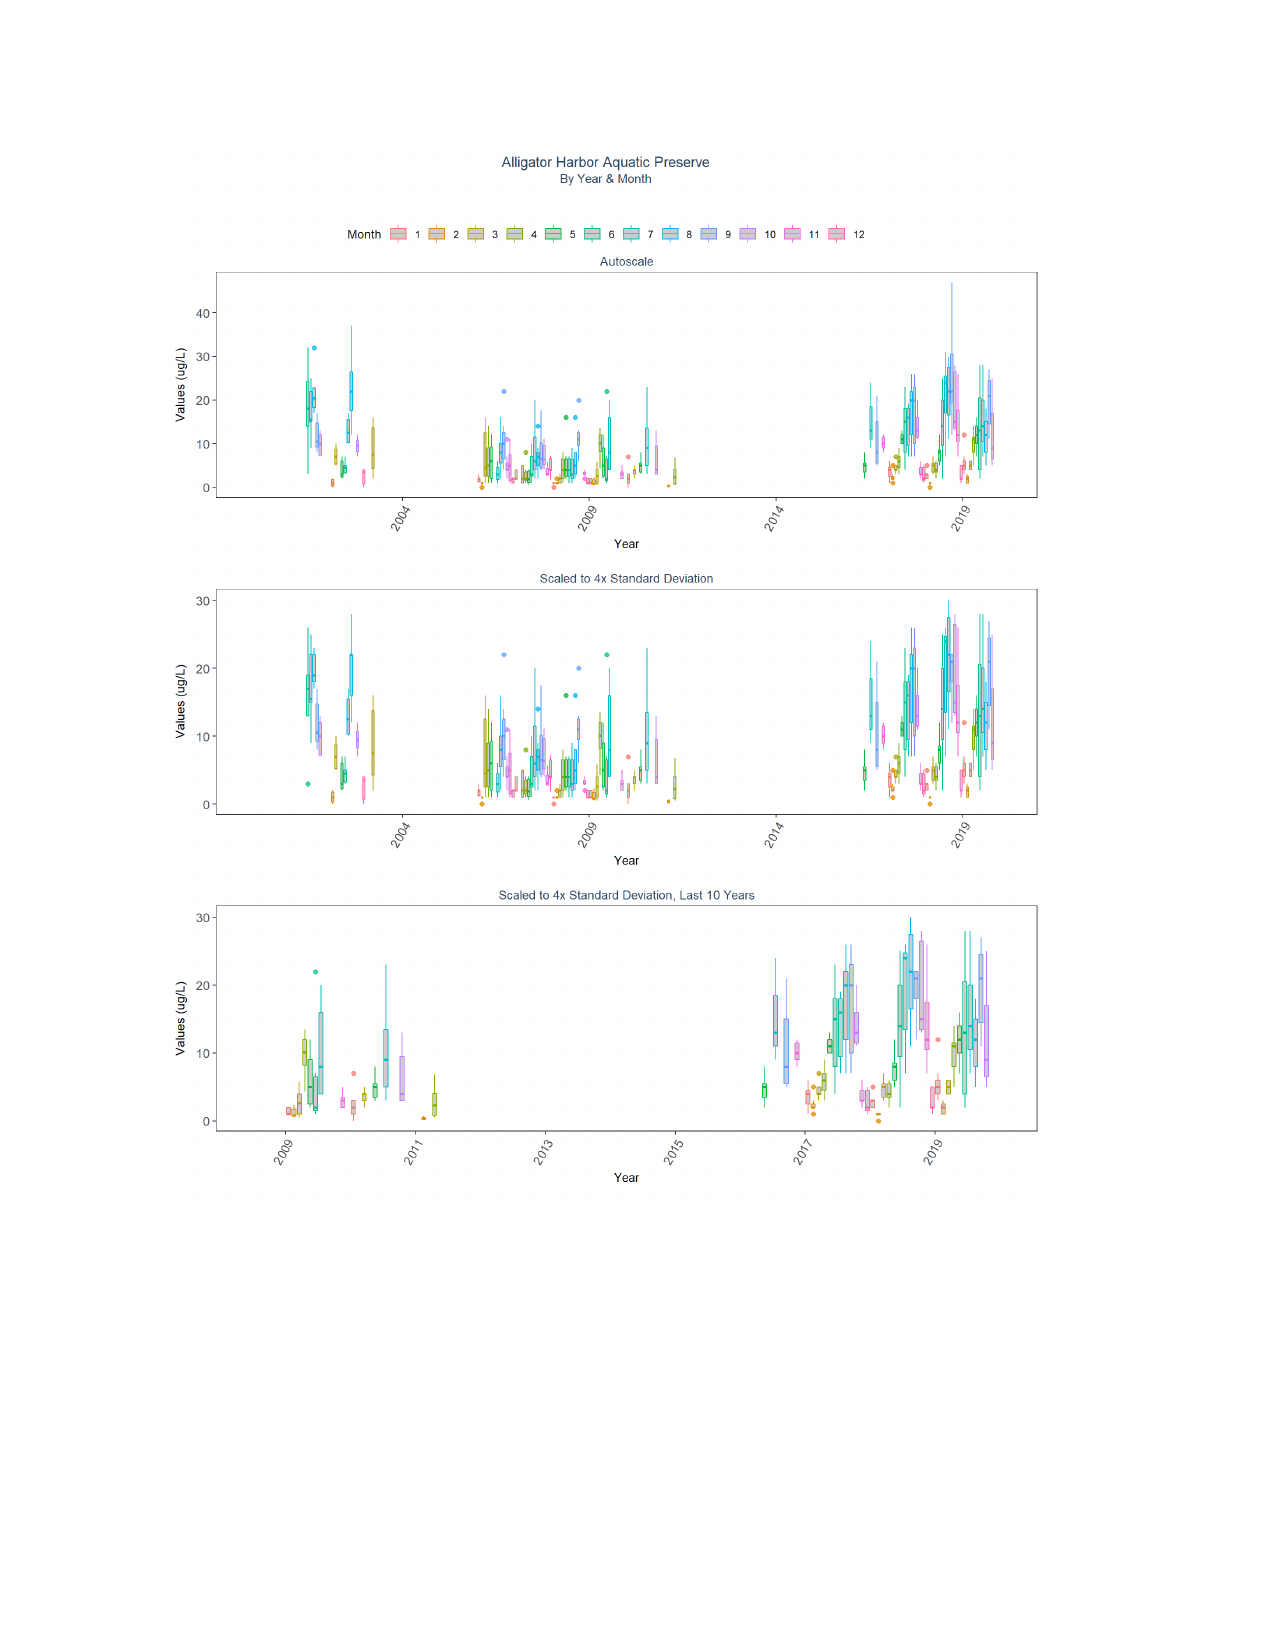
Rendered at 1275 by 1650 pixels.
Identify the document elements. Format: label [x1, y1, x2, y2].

picture [168, 150, 1044, 1200]
